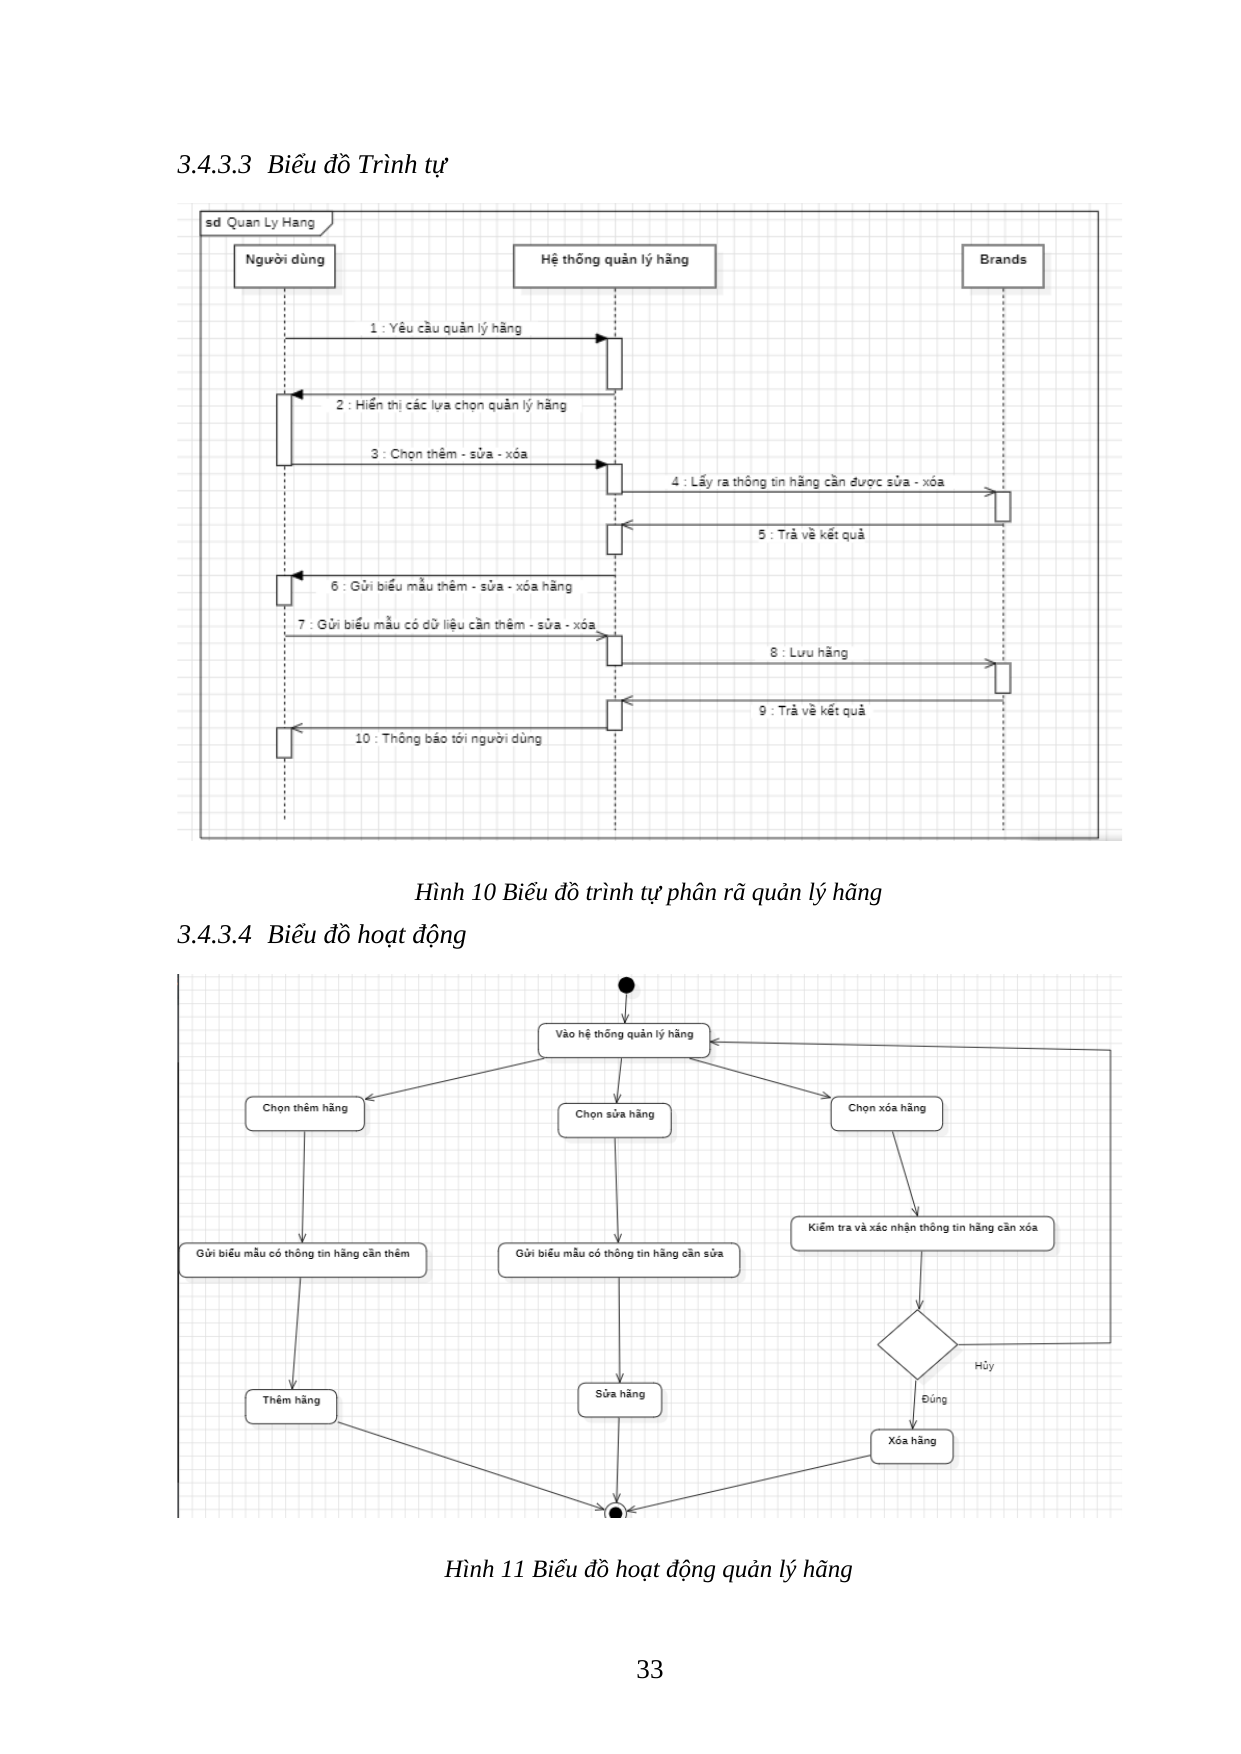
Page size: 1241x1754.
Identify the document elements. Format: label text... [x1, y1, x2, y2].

text Hình 11 Biểu đồ hoạt động quản lý hãng [177, 1554, 1122, 1583]
text Hình 10 Biểu đồ trình tự phân rã quản lý hãng [177, 877, 1122, 906]
subtitle Biểu đồ hoạt động [177, 918, 1122, 950]
subtitle Biểu đồ Trình tự [177, 148, 1122, 179]
picture [177, 974, 1123, 1518]
picture [177, 203, 1123, 841]
